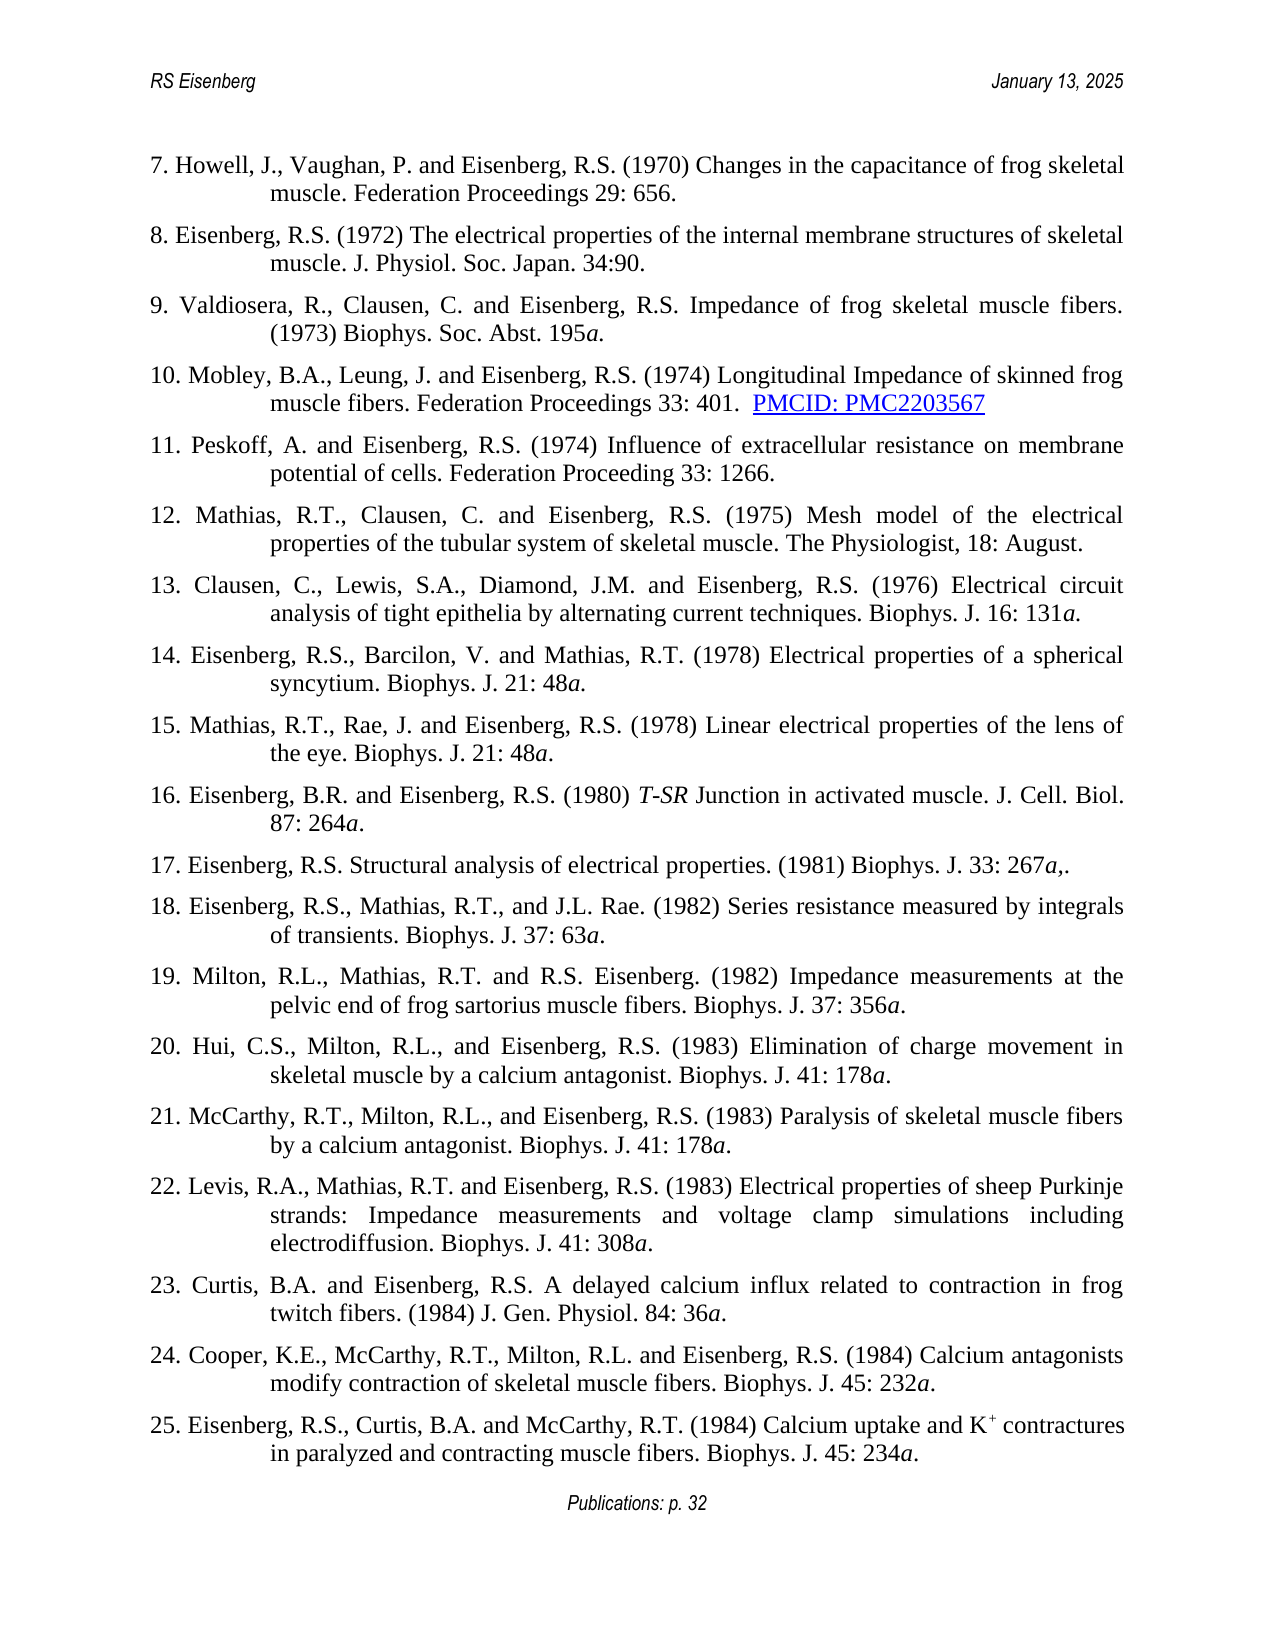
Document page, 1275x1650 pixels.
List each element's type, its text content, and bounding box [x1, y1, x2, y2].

text 13. Clausen, C., Lewis, S.A., Diamond, J.M. and Eisenberg, R.S. (1976) Electrical circuit analysis of tight epithelia by alternating current techniques. Biophys. J. 16: 131a. [150, 570, 1125, 627]
text 19. Milton, R.L., Mathias, R.T. and R.S. Eisenberg. (1982) Impedance measurements at the pelvic end of frog sartorius muscle fibers. Biophys. J. 37: 356a. [150, 961, 1125, 1018]
text 7. Howell, J., Vaughan, P. and Eisenberg, R.S. (1970) Changes in the capacitance of frog skeletal muscle. Federation Proceedings 29: 656. [150, 150, 1125, 207]
text 23. Curtis, B.A. and Eisenberg, R.S. A delayed calcium influx related to contraction in frog twitch fibers. (1984) J. Gen. Physiol. 84: 36a. [150, 1270, 1125, 1327]
text 21. McCarthy, R.T., Milton, R.L., and Eisenberg, R.S. (1983) Paralysis of skeletal muscle fibers by a calcium antagonist. Biophys. J. 41: 178a. [150, 1101, 1125, 1158]
text 8. Eisenberg, R.S. (1972) The electrical properties of the internal membrane structures of skeletal muscle. J. Physiol. Soc. Japan. 34:90. [150, 220, 1125, 277]
text 25. Eisenberg, R.S., Curtis, B.A. and McCarthy, R.T. (1984) Calcium uptake and K+ contractures in paralyzed and contracting muscle fibers. Biophys. J. 45: 234a. [150, 1410, 1125, 1467]
text 24. Cooper, K.E., McCarthy, R.T., Milton, R.L. and Eisenberg, R.S. (1984) Calcium antagonists modify contraction of skeletal muscle fibers. Biophys. J. 45: 232a. [150, 1340, 1125, 1397]
text 17. Eisenberg, R.S. Structural analysis of electrical properties. (1981) Biophys. J. 33: 267a,. [150, 850, 1125, 878]
text 15. Mathias, R.T., Rae, J. and Eisenberg, R.S. (1978) Linear electrical properties of the lens of the eye. Biophys. J. 21: 48a. [150, 710, 1125, 767]
text 22. Levis, R.A., Mathias, R.T. and Eisenberg, R.S. (1983) Electrical properties of sheep Purkinje strands: Impedance measurements and voltage clamp simulations including electrodiffusion. Biophys. J. 41: 308a. [150, 1171, 1125, 1257]
text 20. Hui, C.S., Milton, R.L., and Eisenberg, R.S. (1983) Elimination of charge movement in skeletal muscle by a calcium antagonist. Biophys. J. 41: 178a. [150, 1031, 1125, 1088]
text 12. Mathias, R.T., Clausen, C. and Eisenberg, R.S. (1975) Mesh model of the electrical properties of the tubular system of skeletal muscle. The Physiologist, 18: August. [150, 500, 1125, 557]
text 9. Valdiosera, R., Clausen, C. and Eisenberg, R.S. Impedance of frog skeletal muscle fibers. (1973) Biophys. Soc. Abst. 195a. [150, 290, 1125, 347]
text 16. Eisenberg, B.R. and Eisenberg, R.S. (1980) T-SR Junction in activated muscle. J. Cell. Biol. 87: 264a. [150, 780, 1125, 837]
text 11. Peskoff, A. and Eisenberg, R.S. (1974) Influence of extracellular resistance on membrane potential of cells. Federation Proceeding 33: 1266. [150, 430, 1125, 487]
text 18. Eisenberg, R.S., Mathias, R.T., and J.L. Rae. (1982) Series resistance measured by integrals of transients. Biophys. J. 37: 63a. [150, 891, 1125, 948]
text 14. Eisenberg, R.S., Barcilon, V. and Mathias, R.T. (1978) Electrical properties of a spherical syncytium. Biophys. J. 21: 48a. [150, 640, 1125, 697]
text 10. Mobley, B.A., Leung, J. and Eisenberg, R.S. (1974) Longitudinal Impedance of skinned frog muscle fibers. Federation Proceedings 33: 401. PMCID: PMC2203567 [150, 360, 1125, 417]
